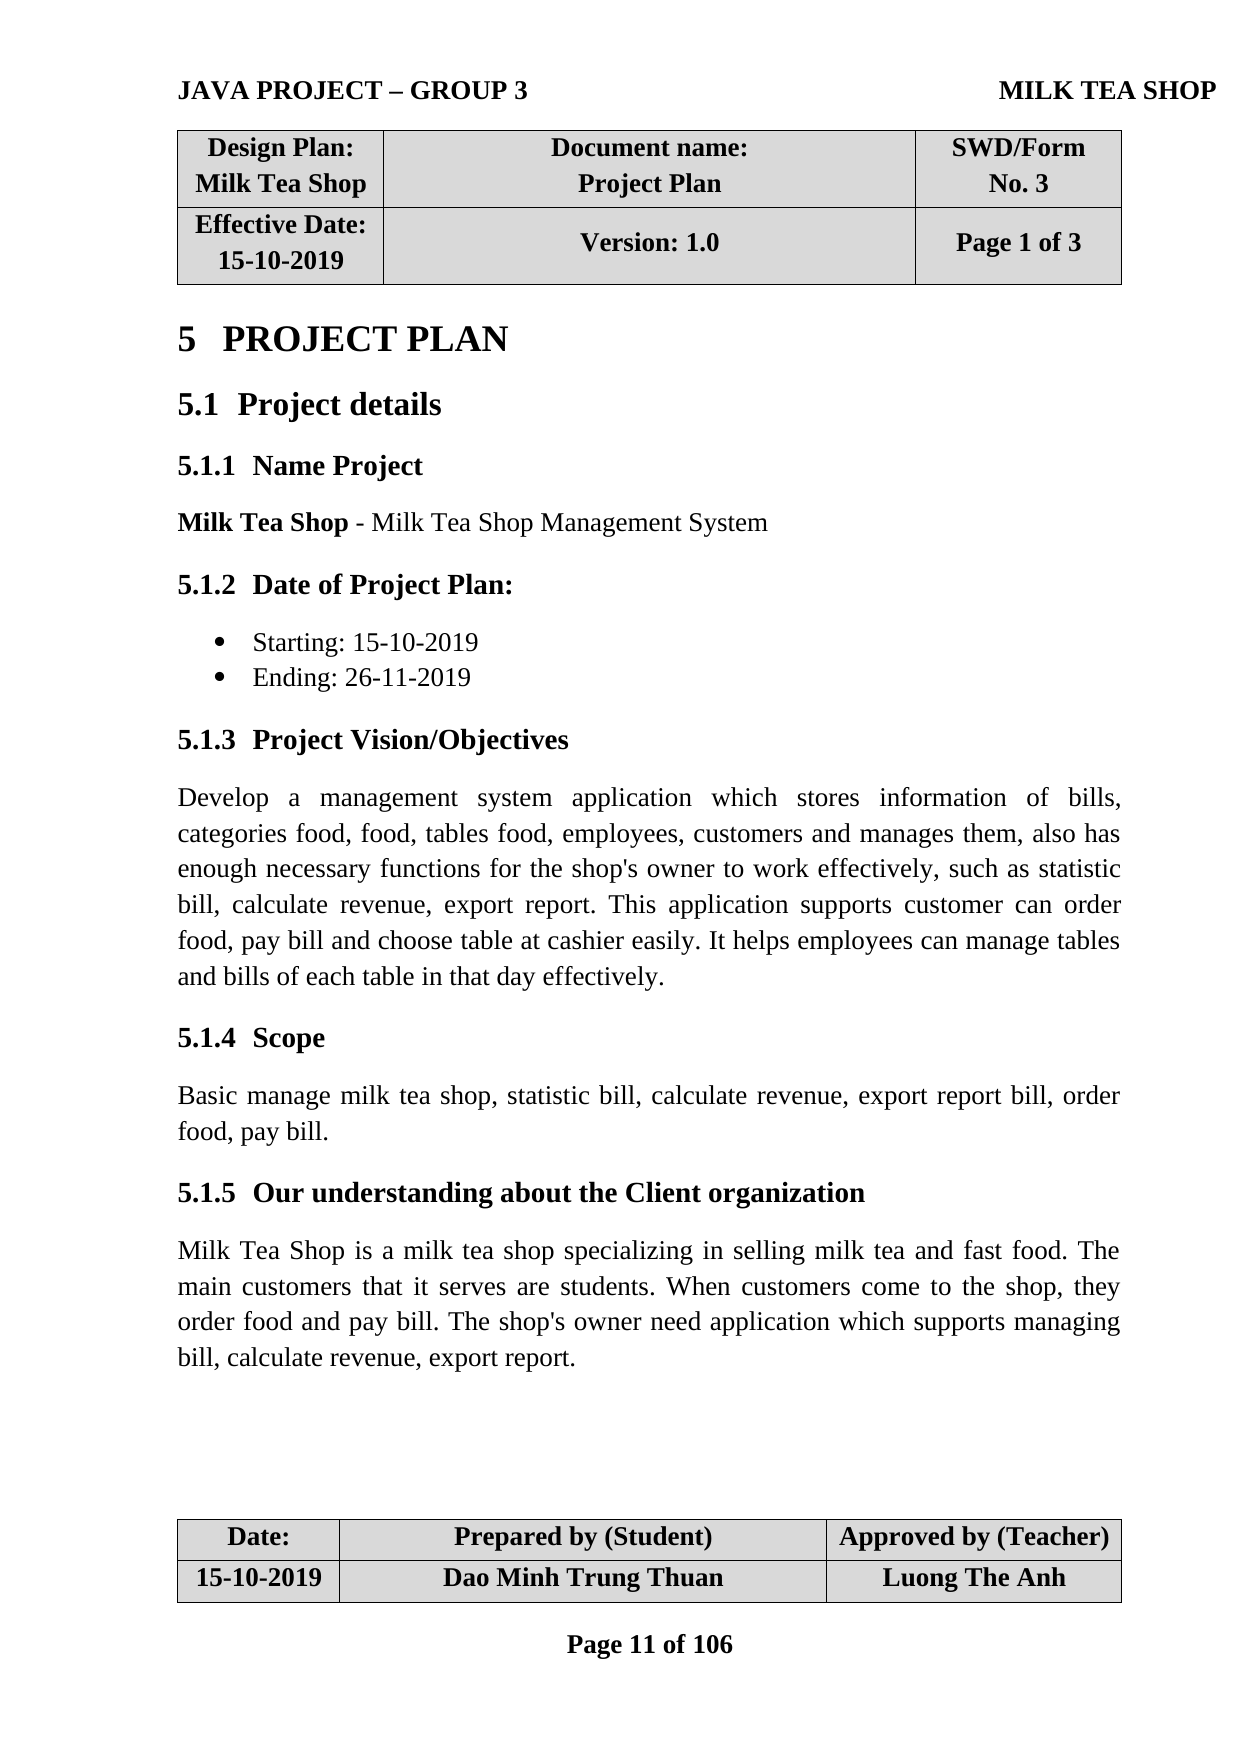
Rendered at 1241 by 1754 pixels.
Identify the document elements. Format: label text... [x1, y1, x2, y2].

subtitle PROJECT PLAN [177, 316, 1122, 359]
list Ending: 26-11-2019 [215, 662, 1122, 693]
text Develop a management system application which stores information of bills, categories food, food, tables food, employees, customers and manages them, also has enough necessary functions for the shop's owner to work effectively, such as statistic bill, calculate revenue, export report. This application supports customer can order food, pay bill and choose table at cashier easily. It helps employees can manage tables and bills of each table in that day effectively. [177, 781, 1122, 991]
text Milk Tea Shop - Milk Tea Shop Management System [177, 506, 1122, 537]
list Starting: 15-10-2019 [215, 626, 1122, 657]
subtitle Name Project [177, 448, 1122, 481]
subtitle Date of Project Plan: [177, 567, 1122, 601]
subtitle Our understanding about the Client organization [177, 1175, 1122, 1209]
text Basic manage milk tea shop, statistic bill, calculate revenue, export report bill, order food, pay bill. [177, 1079, 1122, 1146]
subtitle Scope [177, 1020, 1122, 1054]
subtitle Project details [177, 384, 1122, 423]
text Milk Tea Shop is a milk tea shop specializing in selling milk tea and fast food. The main customers that it serves are students. When customers come to the shop, they order food and pay bill. The shop's owner need application which supports managing bill, calculate revenue, export report. [177, 1234, 1122, 1372]
subtitle Project Vision/Objectives [177, 722, 1122, 756]
